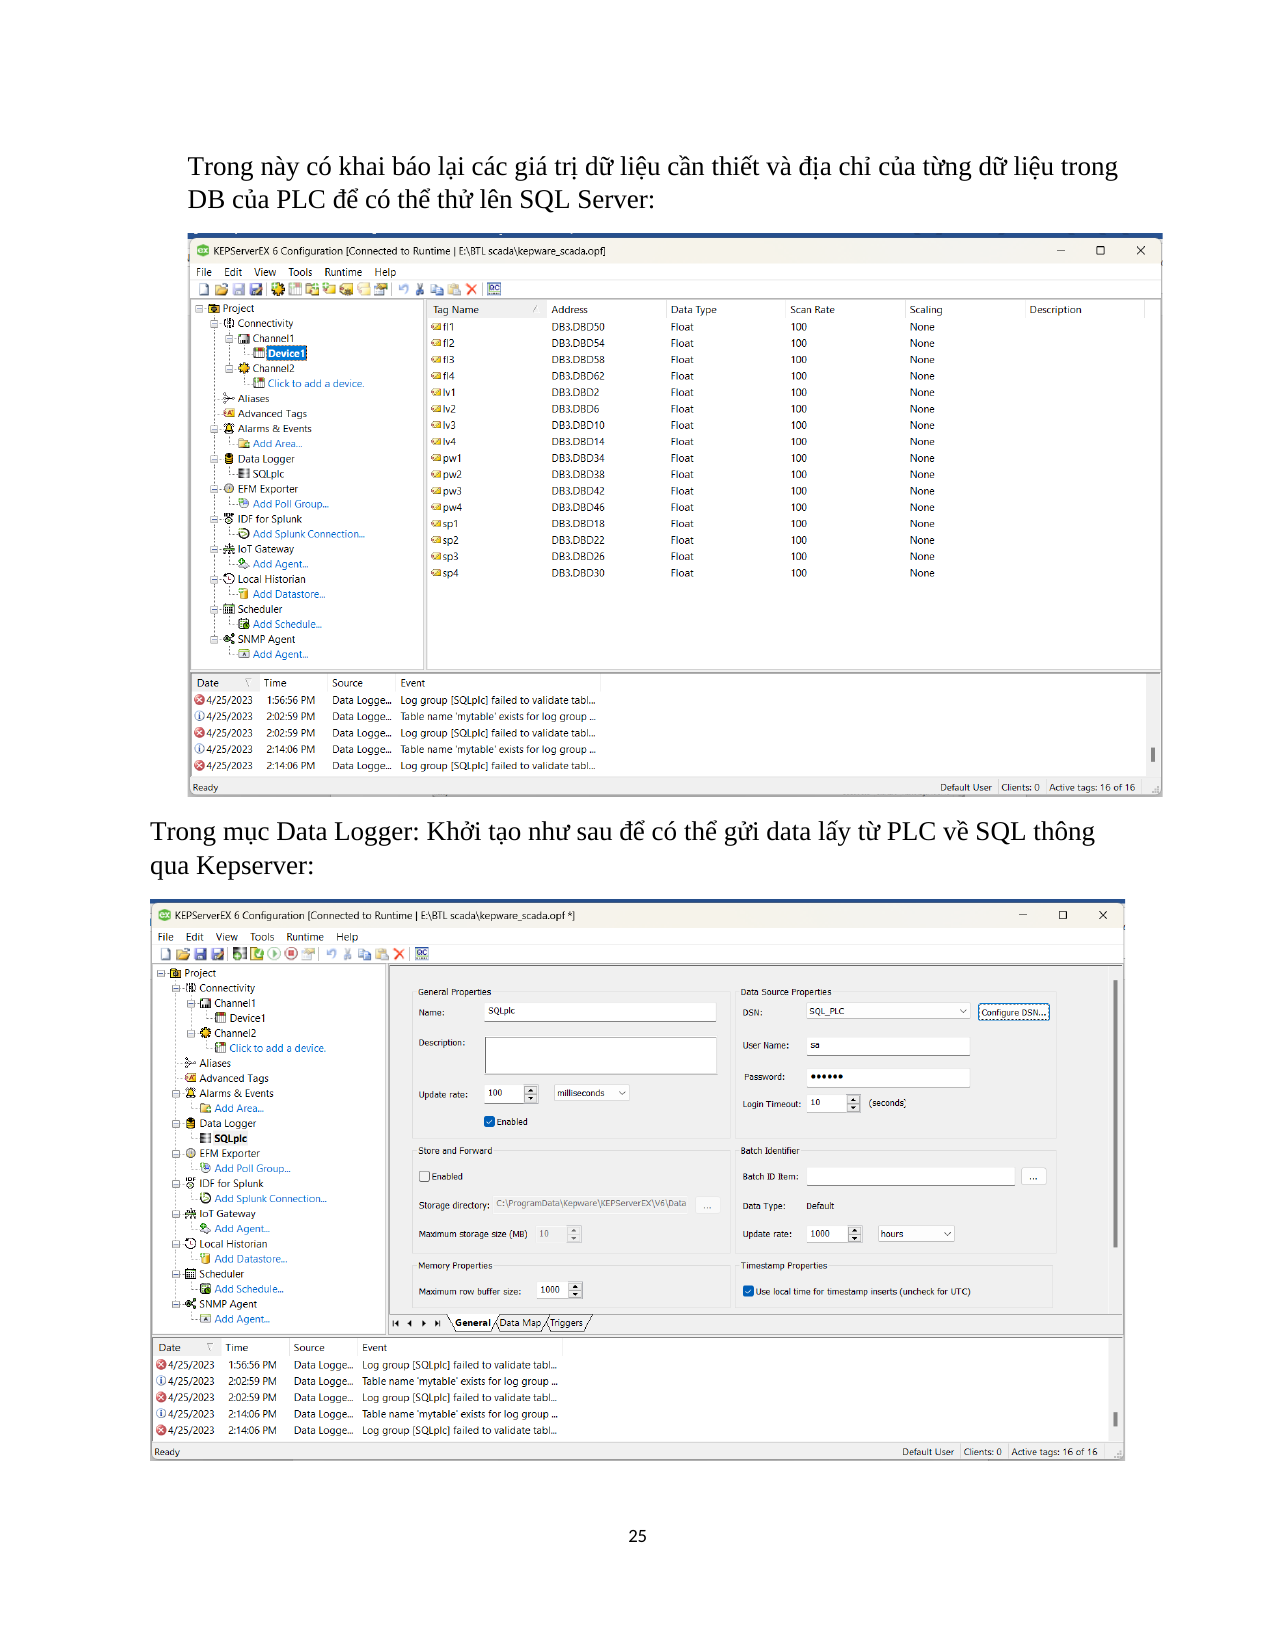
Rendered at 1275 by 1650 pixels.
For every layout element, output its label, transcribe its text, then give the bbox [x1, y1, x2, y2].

text Trong này có khai báo lại các giá trị dữ liệu cần thiết và địa chỉ của từng dữ liệu trong DB của PLC để có thể thử lên SQL Server: [187, 150, 1125, 215]
picture [187, 233, 1163, 797]
picture [150, 899, 1125, 1461]
text Trong mục Data Logger: Khởi tạo như sau để có thể gửi data lấy từ PLC về SQL thông qua Kepserver: [150, 815, 1125, 880]
